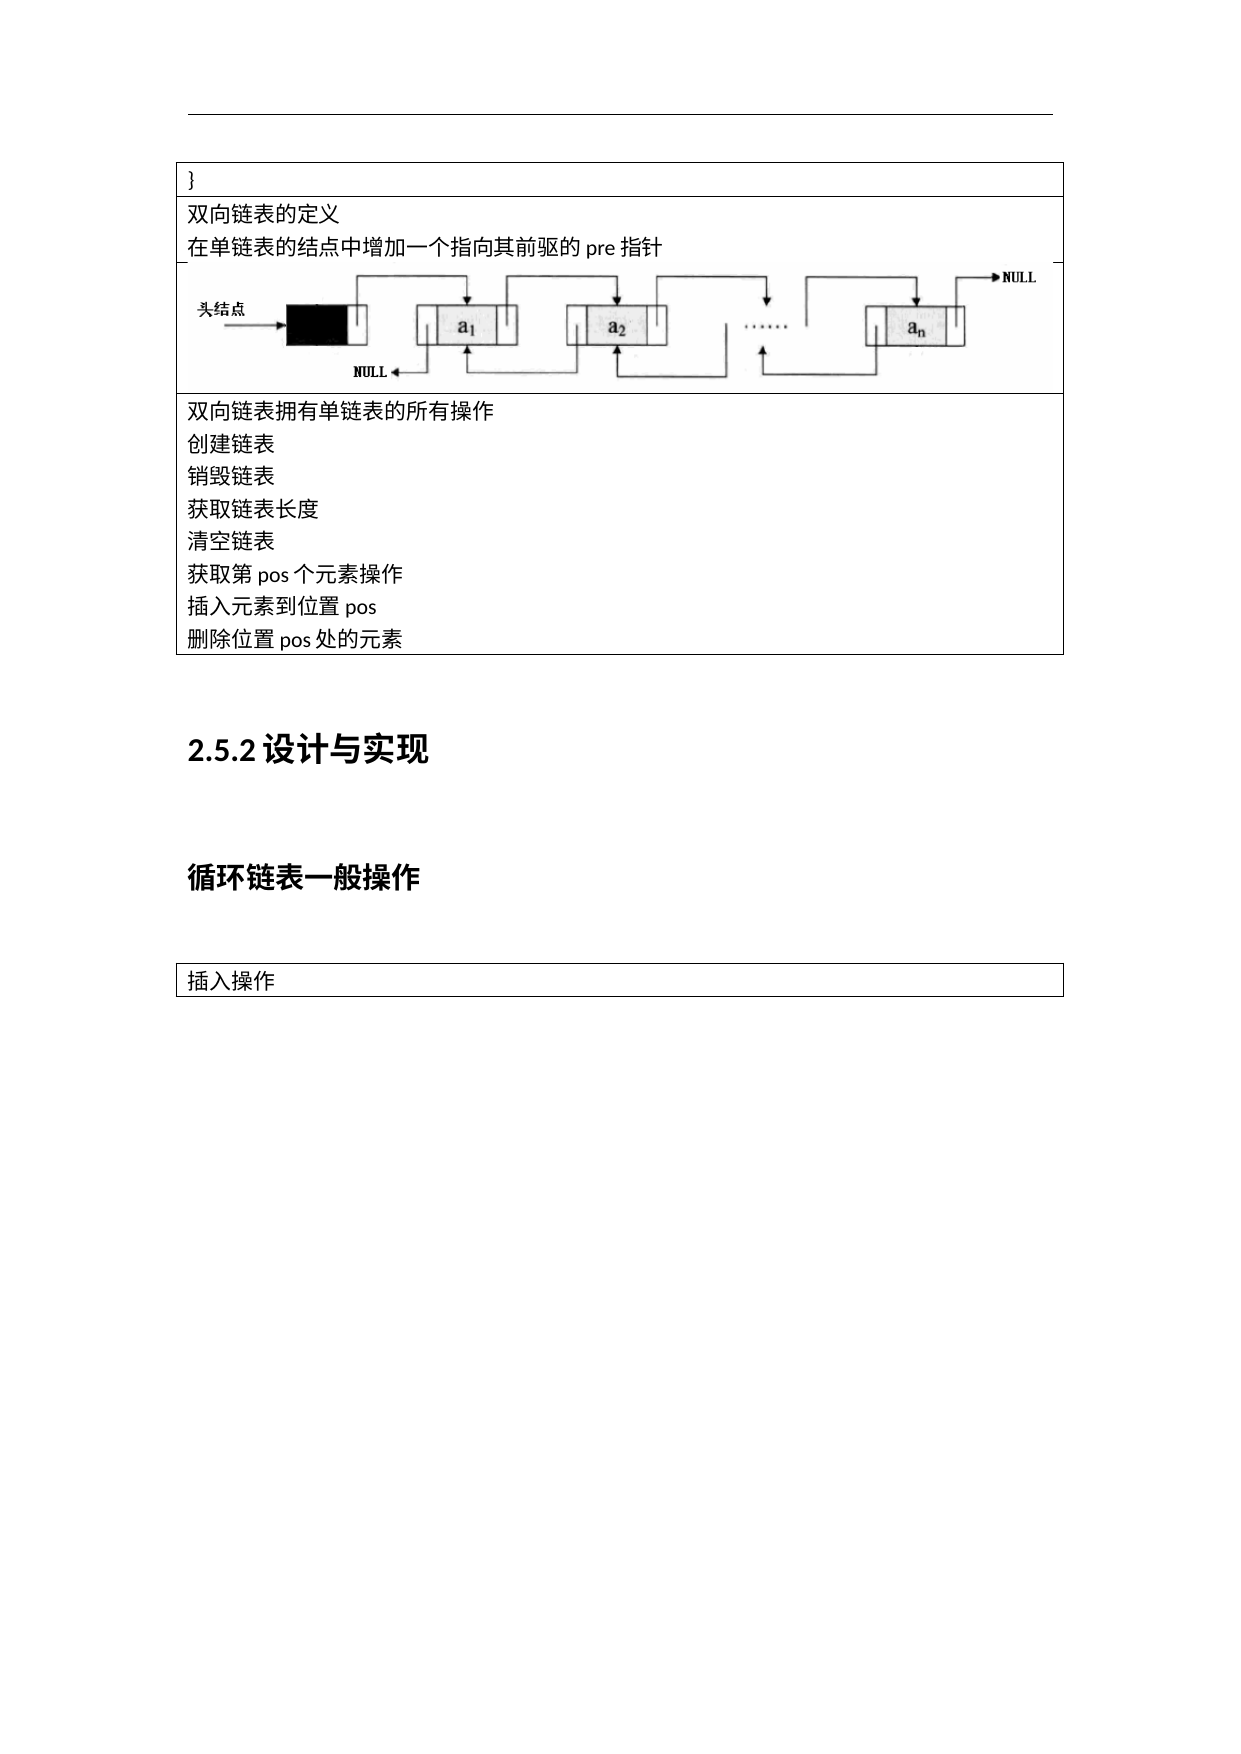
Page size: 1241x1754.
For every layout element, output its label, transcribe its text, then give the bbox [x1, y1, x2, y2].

table_cell [177, 263, 187, 393]
table_cell [1054, 263, 1063, 393]
picture [187, 262, 1054, 393]
subtitle 2.5.2设计与实现 [187, 714, 1053, 779]
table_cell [177, 163, 1063, 196]
table_cell 双向链表拥有单链表的所有操作 创建链表 销毁链表 获取链表长度 清空链表 获取第pos个元素操作 插入元素到位置pos 删除位置pos处的元素 [177, 394, 1063, 654]
table_header 插入操作 [177, 964, 1063, 996]
subtitle 循环链表一般操作 [187, 843, 1053, 908]
table_cell 双向链表的定义 在单链表的结点中增加一个指向其前驱的pre指针 [177, 197, 1063, 262]
